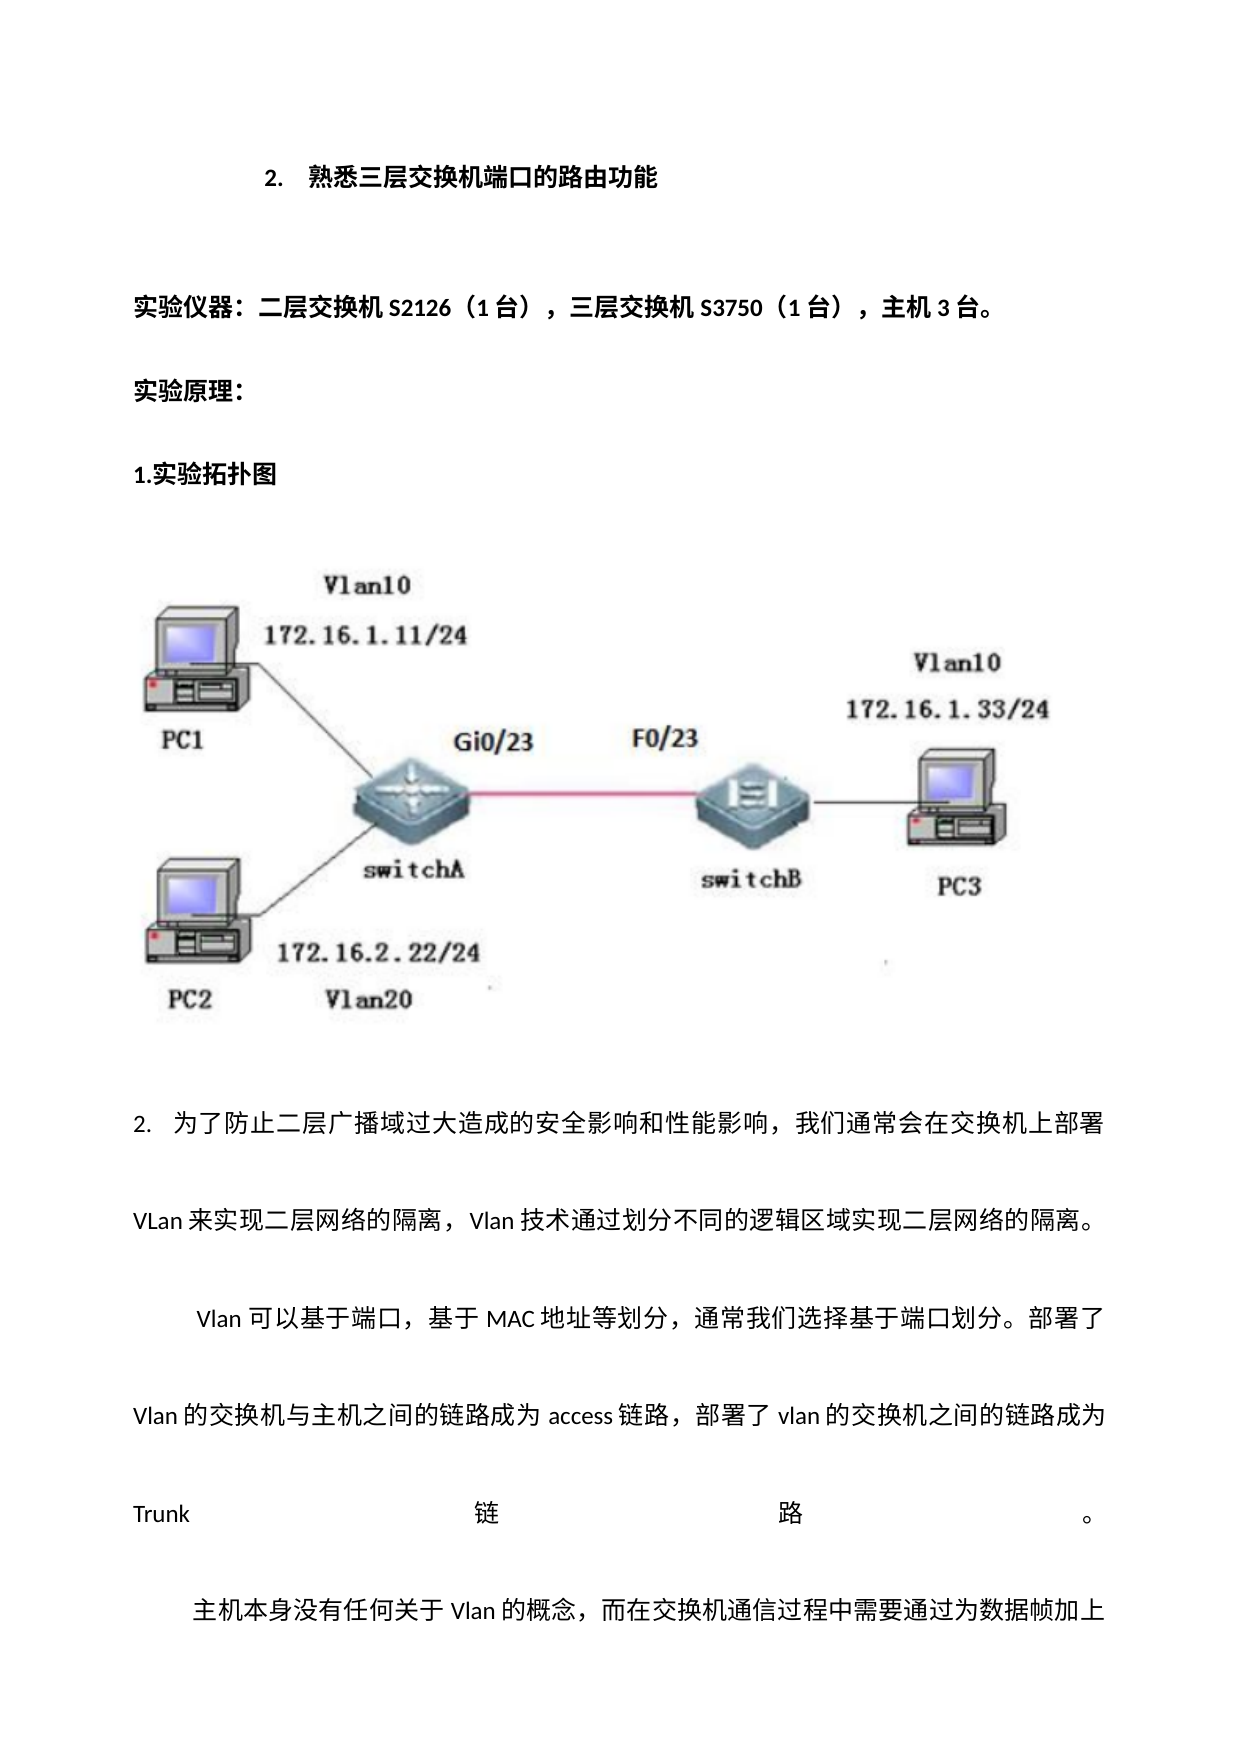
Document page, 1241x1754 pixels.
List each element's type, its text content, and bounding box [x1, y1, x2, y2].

picture [132, 522, 1085, 1070]
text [133, 1089, 1107, 1641]
text 实验仪器：二层交换机 S2126（1 台），三层交换机 S3750（1 台），主机 3 台。 [133, 273, 1107, 338]
text 实验原理： [133, 357, 1107, 422]
text 1.实验拓扑图 [133, 440, 1107, 505]
list 熟悉三层交换机端口的路由功能 [264, 143, 1107, 208]
